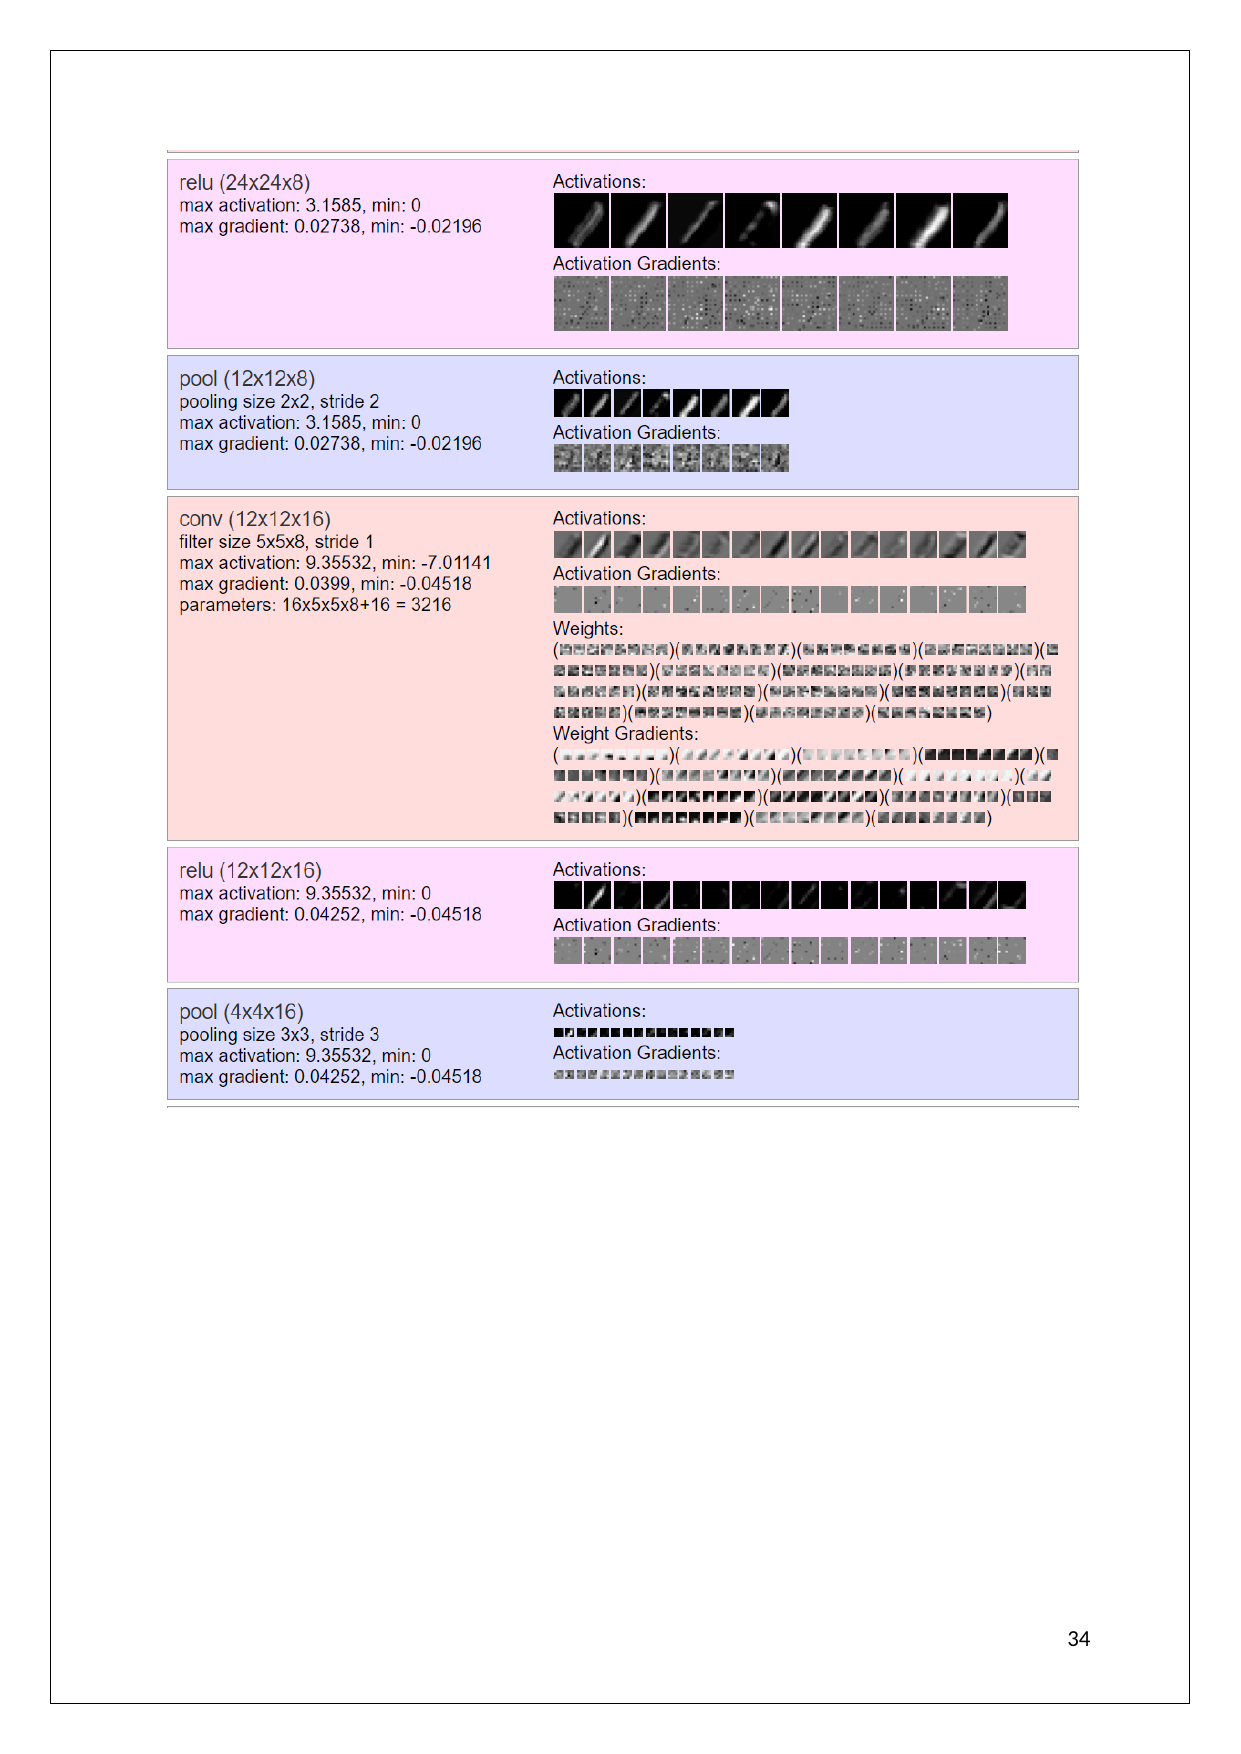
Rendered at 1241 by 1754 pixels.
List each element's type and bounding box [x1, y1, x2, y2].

picture [150, 150, 1091, 1108]
